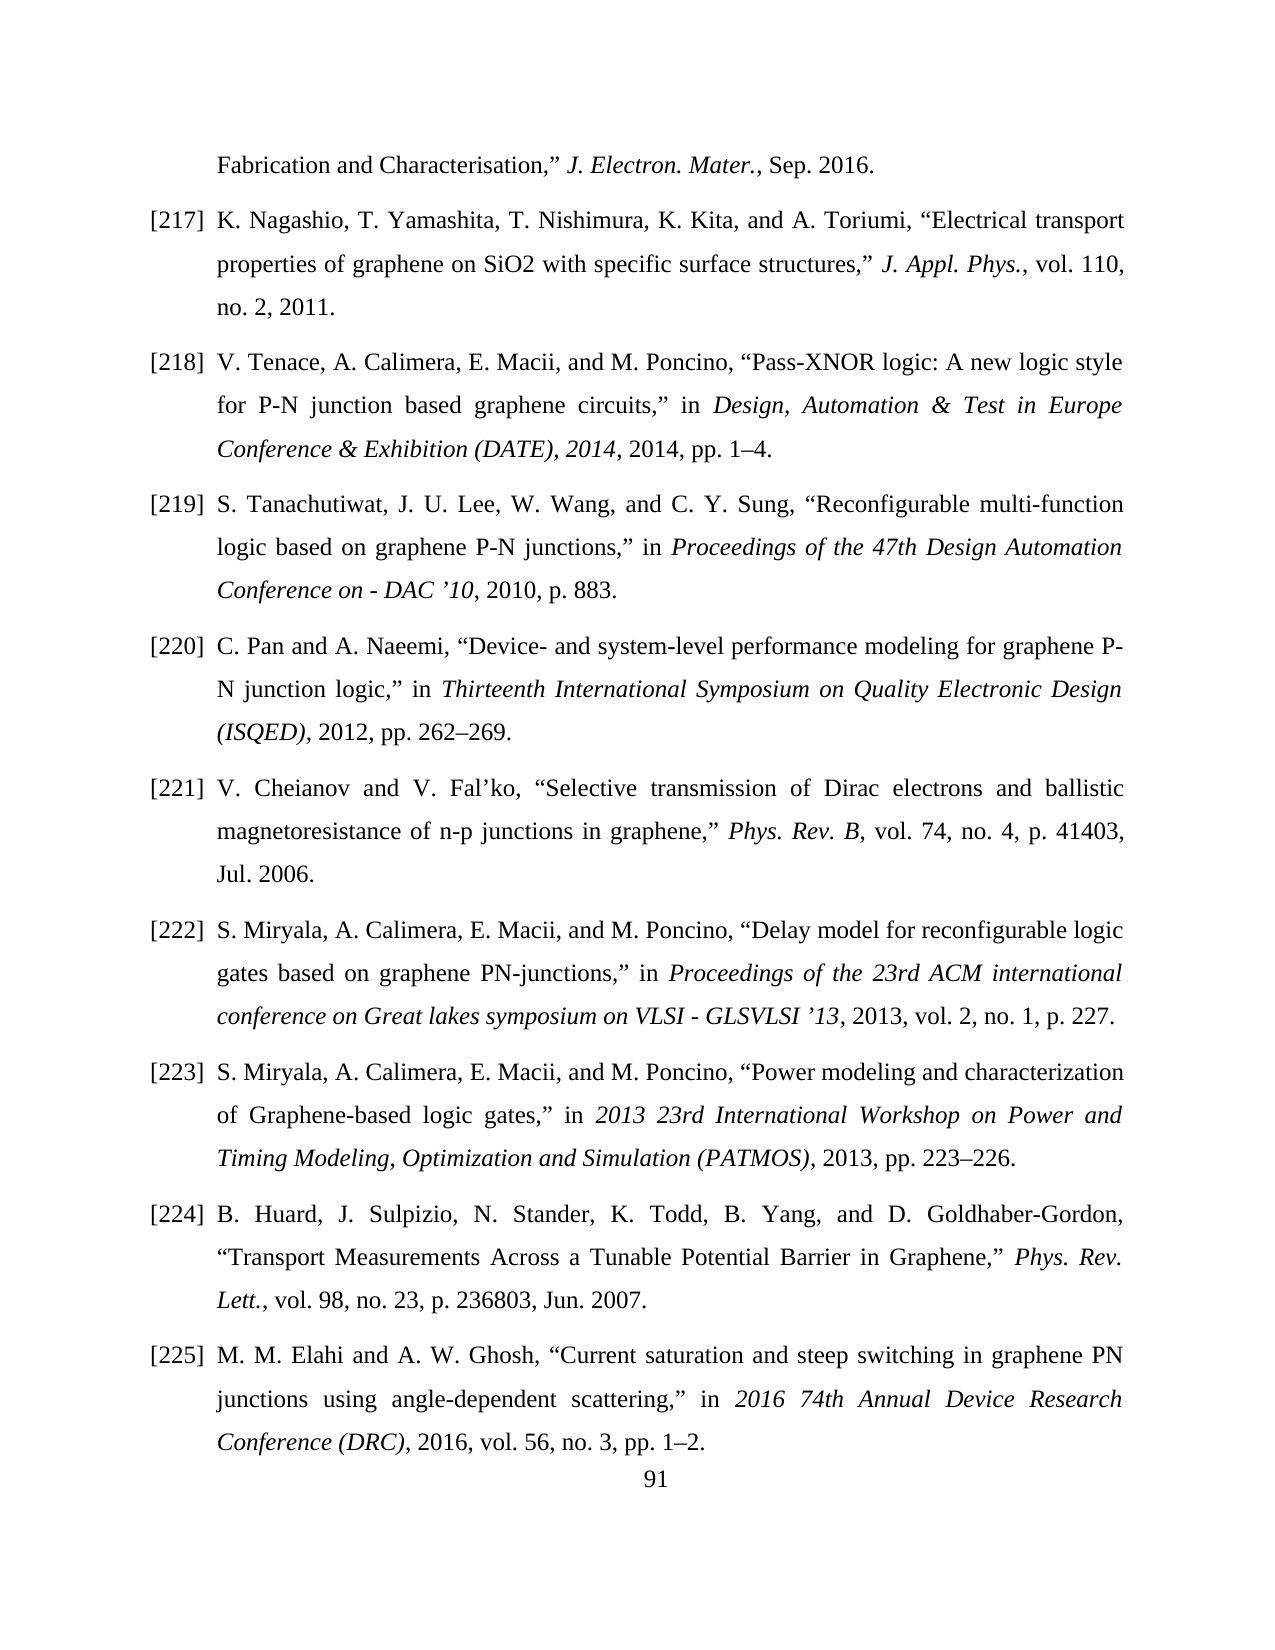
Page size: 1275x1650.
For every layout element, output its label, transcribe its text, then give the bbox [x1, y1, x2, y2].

text [222] S. Miryala, A. Calimera, E. Macii, and M. Poncino, “Delay model for reconfigurable logic gates based on graphene PN-junctions,” in Proceedings of the 23rd ACM international conference on Great lakes symposium on VLSI - GLSVLSI ’13, 2013, vol. 2, no. 1, p. 227. [150, 915, 1125, 1030]
text [219] S. Tanachutiwat, J. U. Lee, W. Wang, and C. Y. Sung, “Reconfigurable multi-function logic based on graphene P-N junctions,” in Proceedings of the 47th Design Automation Conference on - DAC ’10, 2010, p. 883. [150, 489, 1125, 604]
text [150, 150, 1125, 179]
text [221] V. Cheianov and V. Fal’ko, “Selective transmission of Dirac electrons and ballistic magnetoresistance of n-p junctions in graphene,” Phys. Rev. B, vol. 74, no. 4, p. 41403, Jul. 2006. [150, 773, 1125, 888]
text [223] S. Miryala, A. Calimera, E. Macii, and M. Poncino, “Power modeling and characterization of Graphene-based logic gates,” in 2013 23rd International Workshop on Power and Timing Modeling, Optimization and Simulation (PATMOS), 2013, pp. 223–226. [150, 1057, 1125, 1172]
text [217] K. Nagashio, T. Yamashita, T. Nishimura, K. Kita, and A. Toriumi, “Electrical transport properties of graphene on SiO2 with specific surface structures,” J. Appl. Phys., vol. 110, no. 2, 2011. [150, 206, 1125, 321]
text [218] V. Tenace, A. Calimera, E. Macii, and M. Poncino, “Pass-XNOR logic: A new logic style for P-N junction based graphene circuits,” in Design, Automation & Test in Europe Conference & Exhibition (DATE), 2014, 2014, pp. 1–4. [150, 347, 1125, 462]
text [220] C. Pan and A. Naeemi, “Device- and system-level performance modeling for graphene P-N junction logic,” in Thirteenth International Symposium on Quality Electronic Design (ISQED), 2012, pp. 262–269. [150, 631, 1125, 746]
text [224] B. Huard, J. Sulpizio, N. Stander, K. Todd, B. Yang, and D. Goldhaber-Gordon, “Transport Measurements Across a Tunable Potential Barrier in Graphene,” Phys. Rev. Lett., vol. 98, no. 23, p. 236803, Jun. 2007. [150, 1199, 1125, 1314]
text [225] M. M. Elahi and A. W. Ghosh, “Current saturation and steep switching in graphene PN junctions using angle-dependent scattering,” in 2016 74th Annual Device Research Conference (DRC), 2016, vol. 56, no. 3, pp. 1–2. [150, 1341, 1125, 1456]
